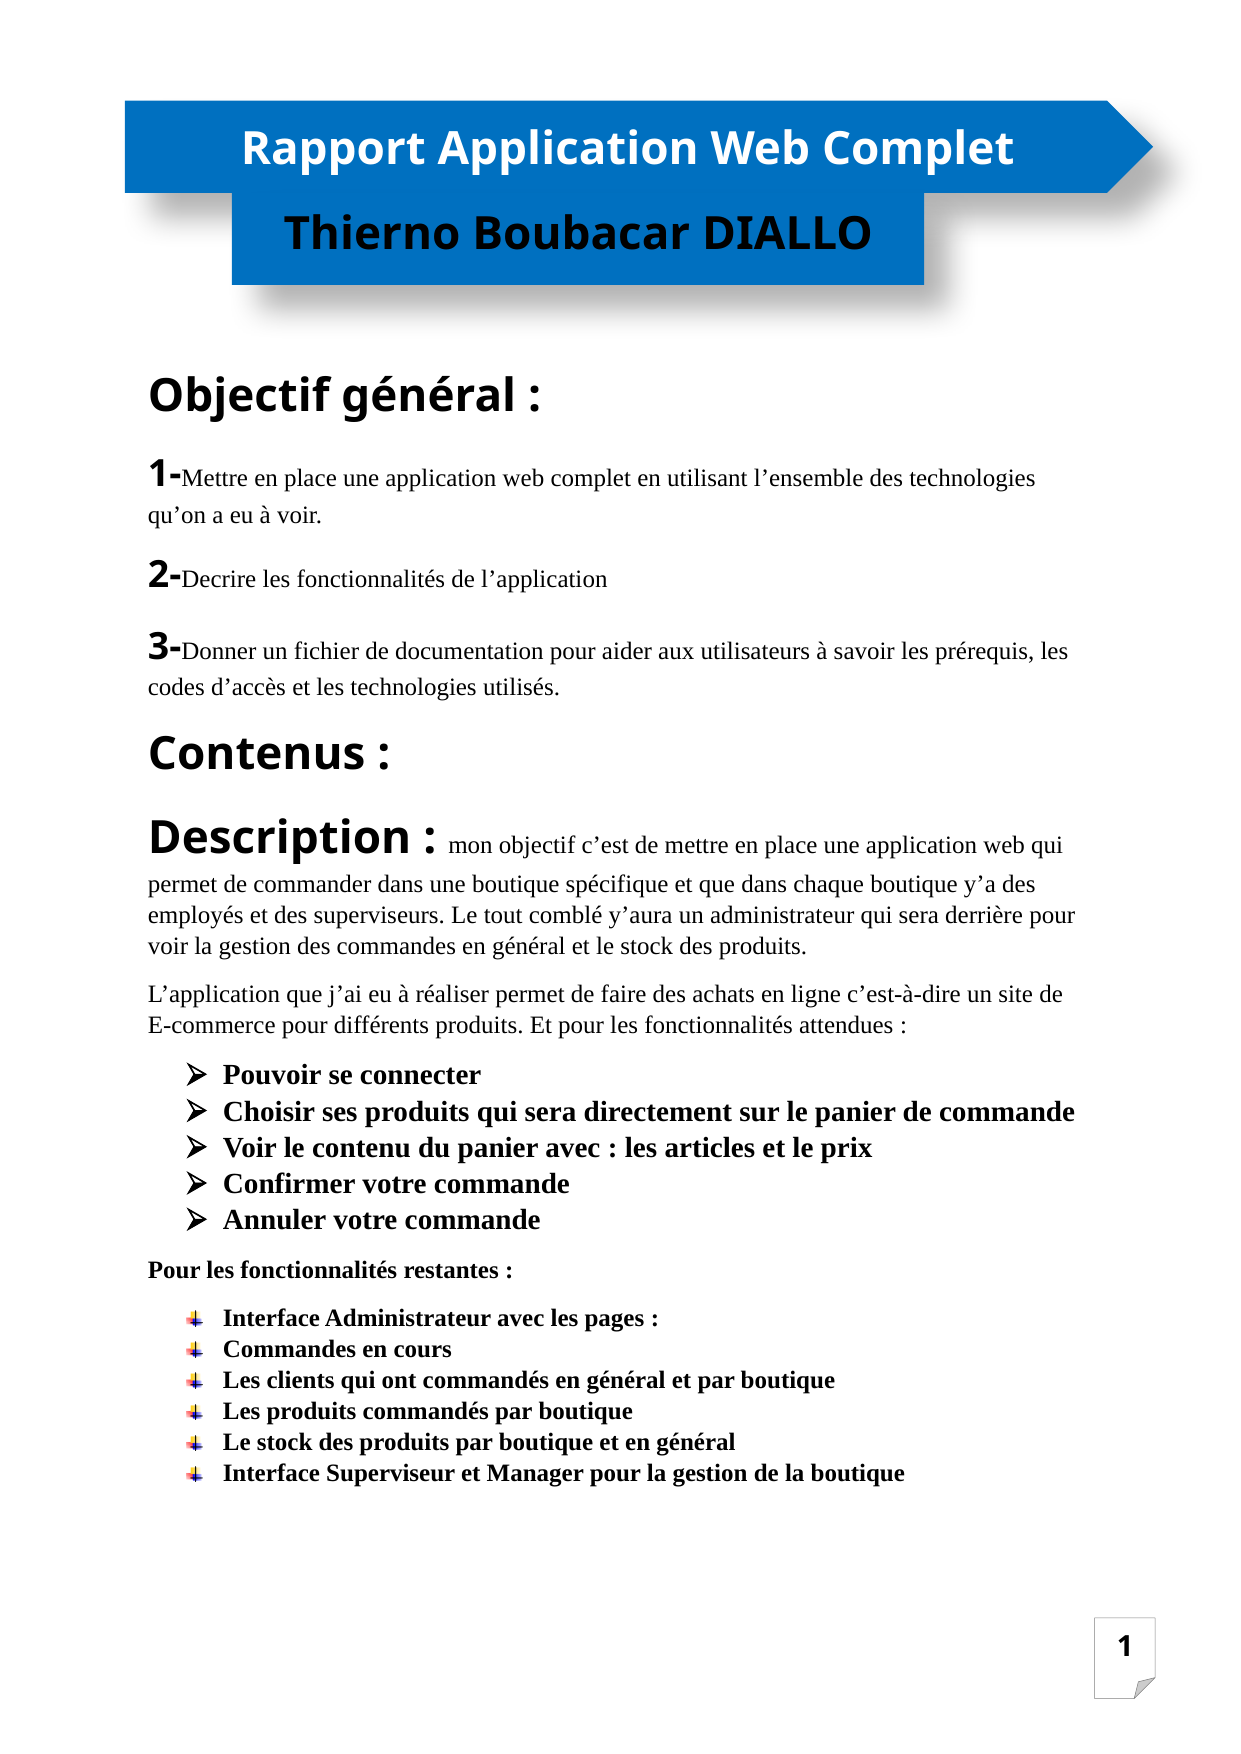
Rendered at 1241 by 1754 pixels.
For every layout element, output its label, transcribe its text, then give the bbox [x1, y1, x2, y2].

list Choisir ses produits qui sera directement sur le panier de commande [185, 1094, 1093, 1127]
text Description : mon objectif c’est de mettre en place une application web qui permet de commander dans une boutique spécifique et que dans chaque boutique y’a des employés et des superviseurs. Le tout comblé y’aura un administrateur qui sera derrière pour voir la gestion des commandes en général et le stock des produits. [148, 804, 1093, 960]
list Commandes en cours [185, 1334, 1093, 1363]
picture [186, 1465, 203, 1482]
picture [186, 1434, 203, 1451]
list Voir le contenu du panier avec : les articles et le prix [185, 1130, 1093, 1163]
picture [186, 1340, 203, 1358]
list Interface Superviseur et Manager pour la gestion de la boutique [185, 1458, 1093, 1487]
text Contenus : [148, 720, 1093, 783]
picture [186, 1309, 203, 1327]
text L’application que j’ai eu à réaliser permet de faire des achats en ligne c’est-à-dire un site de E-commerce pour différents produits. Et pour les fonctionnalités attendues : [148, 979, 1093, 1038]
list Le stock des produits par boutique et en général [185, 1427, 1093, 1456]
text 2-Decrire les fonctionnalités de l’application [148, 547, 1093, 598]
picture [186, 1371, 203, 1389]
text 3-Donner un fichier de documentation pour aider aux utilisateurs à savoir les prérequis, les codes d’accès et les technologies utilisés. [148, 619, 1093, 701]
list Annuler votre commande [185, 1202, 1093, 1236]
list Les clients qui ont commandés en général et par boutique [185, 1365, 1093, 1394]
list Les produits commandés par boutique [185, 1396, 1093, 1425]
list Confirmer votre commande [185, 1166, 1093, 1200]
text Pour les fonctionnalités restantes : [148, 1255, 1093, 1284]
text 1-Mettre en place une application web complet en utilisant l’ensemble des technologies qu’on a eu à voir. [148, 446, 1093, 528]
list Pouvoir se connecter [185, 1057, 1093, 1091]
list Interface Administrateur avec les pages : [185, 1303, 1093, 1332]
text Objectif général : [148, 362, 1093, 425]
picture [186, 1403, 203, 1420]
